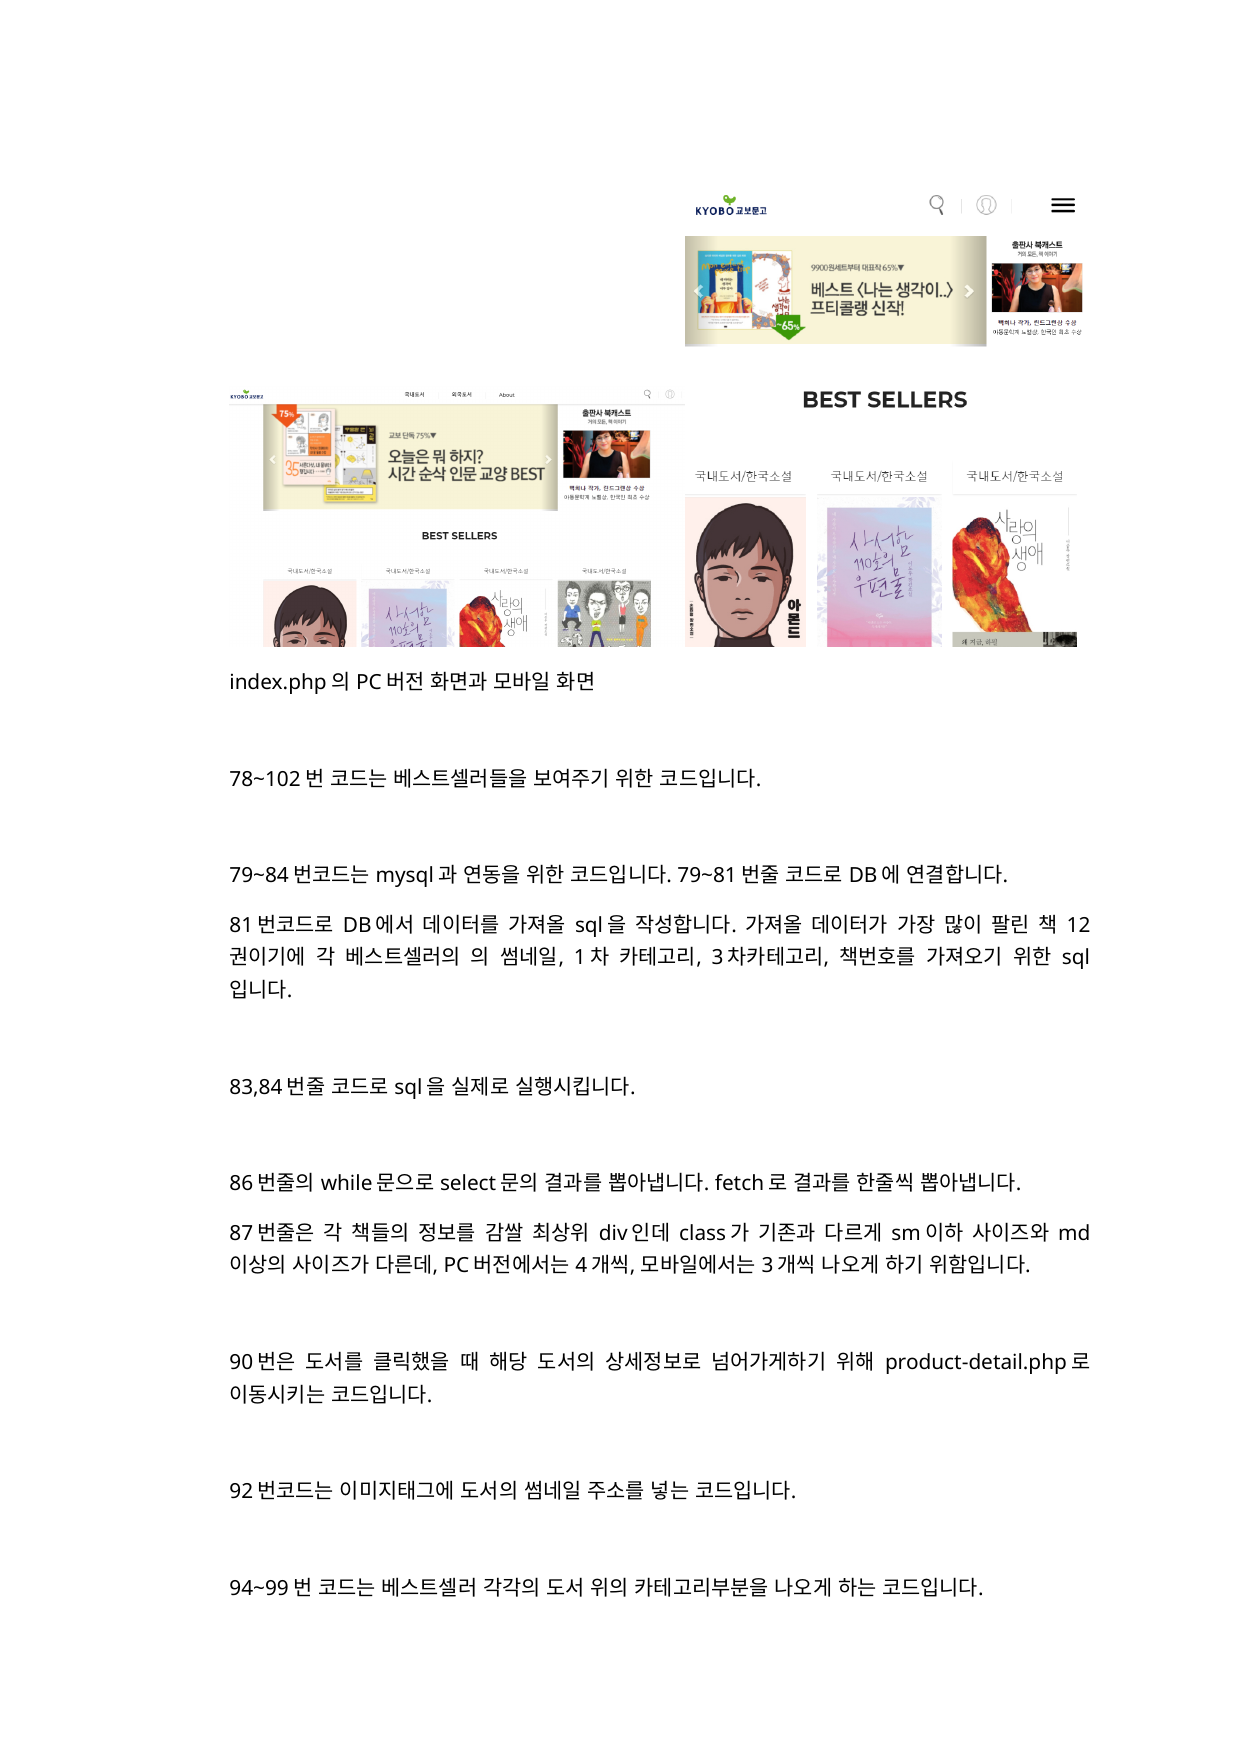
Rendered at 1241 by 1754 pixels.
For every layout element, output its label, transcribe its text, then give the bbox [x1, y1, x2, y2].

list 90번은 도서를 클릭했을 때 해당 도서의 상세정보로 넘어가게하기 위해 product-detail.php로 이동시키는 코드입니다. [229, 1345, 1090, 1408]
list index.php의 PC버전 화면과 모바일 화면 [229, 665, 1090, 695]
list 83,84번줄 코드로 sql을 실제로 실행시킵니다. [229, 1070, 1090, 1100]
list 92번코드는 이미지태그에 도서의 썸네일 주소를 넣는 코드입니다. [229, 1475, 1090, 1505]
list 94~99번 코드는 베스트셀러 각각의 도서 위의 카테고리부분을 나오게 하는 코드입니다. [229, 1571, 1090, 1602]
list 87번줄은 각 책들의 정보를 감쌀 최상위 div인데 class가 기존과 다르게 sm이하 사이즈와 md이상의 사이즈가 다른데, PC버전에서는 4개씩, 모바일에서는 3개씩 나오게 하기 위함입니다. [229, 1216, 1090, 1279]
list 78~102번 코드는 베스트셀러들을 보여주기 위한 코드입니다. [229, 762, 1090, 792]
list 79~84번코드는 mysql과 연동을 위한 코드입니다. 79~81번줄 코드로 DB에 연결합니다. [229, 858, 1090, 889]
list 81번코드로 DB에서 데이터를 가져올 sql을 작성합니다. 가져올 데이터가 가장 많이 팔린 책 12권이기에 각 베스트셀러의 의 썸네일, 1차 카테고리, 3차카테고리, 책번호를 가져오기 위한 sql입니다. [229, 908, 1090, 1003]
list 86번줄의 while문으로 select문의 결과를 뽑아냅니다. fetch로 결과를 한줄씩 뽑아냅니다. [229, 1167, 1090, 1197]
picture [229, 177, 1088, 647]
